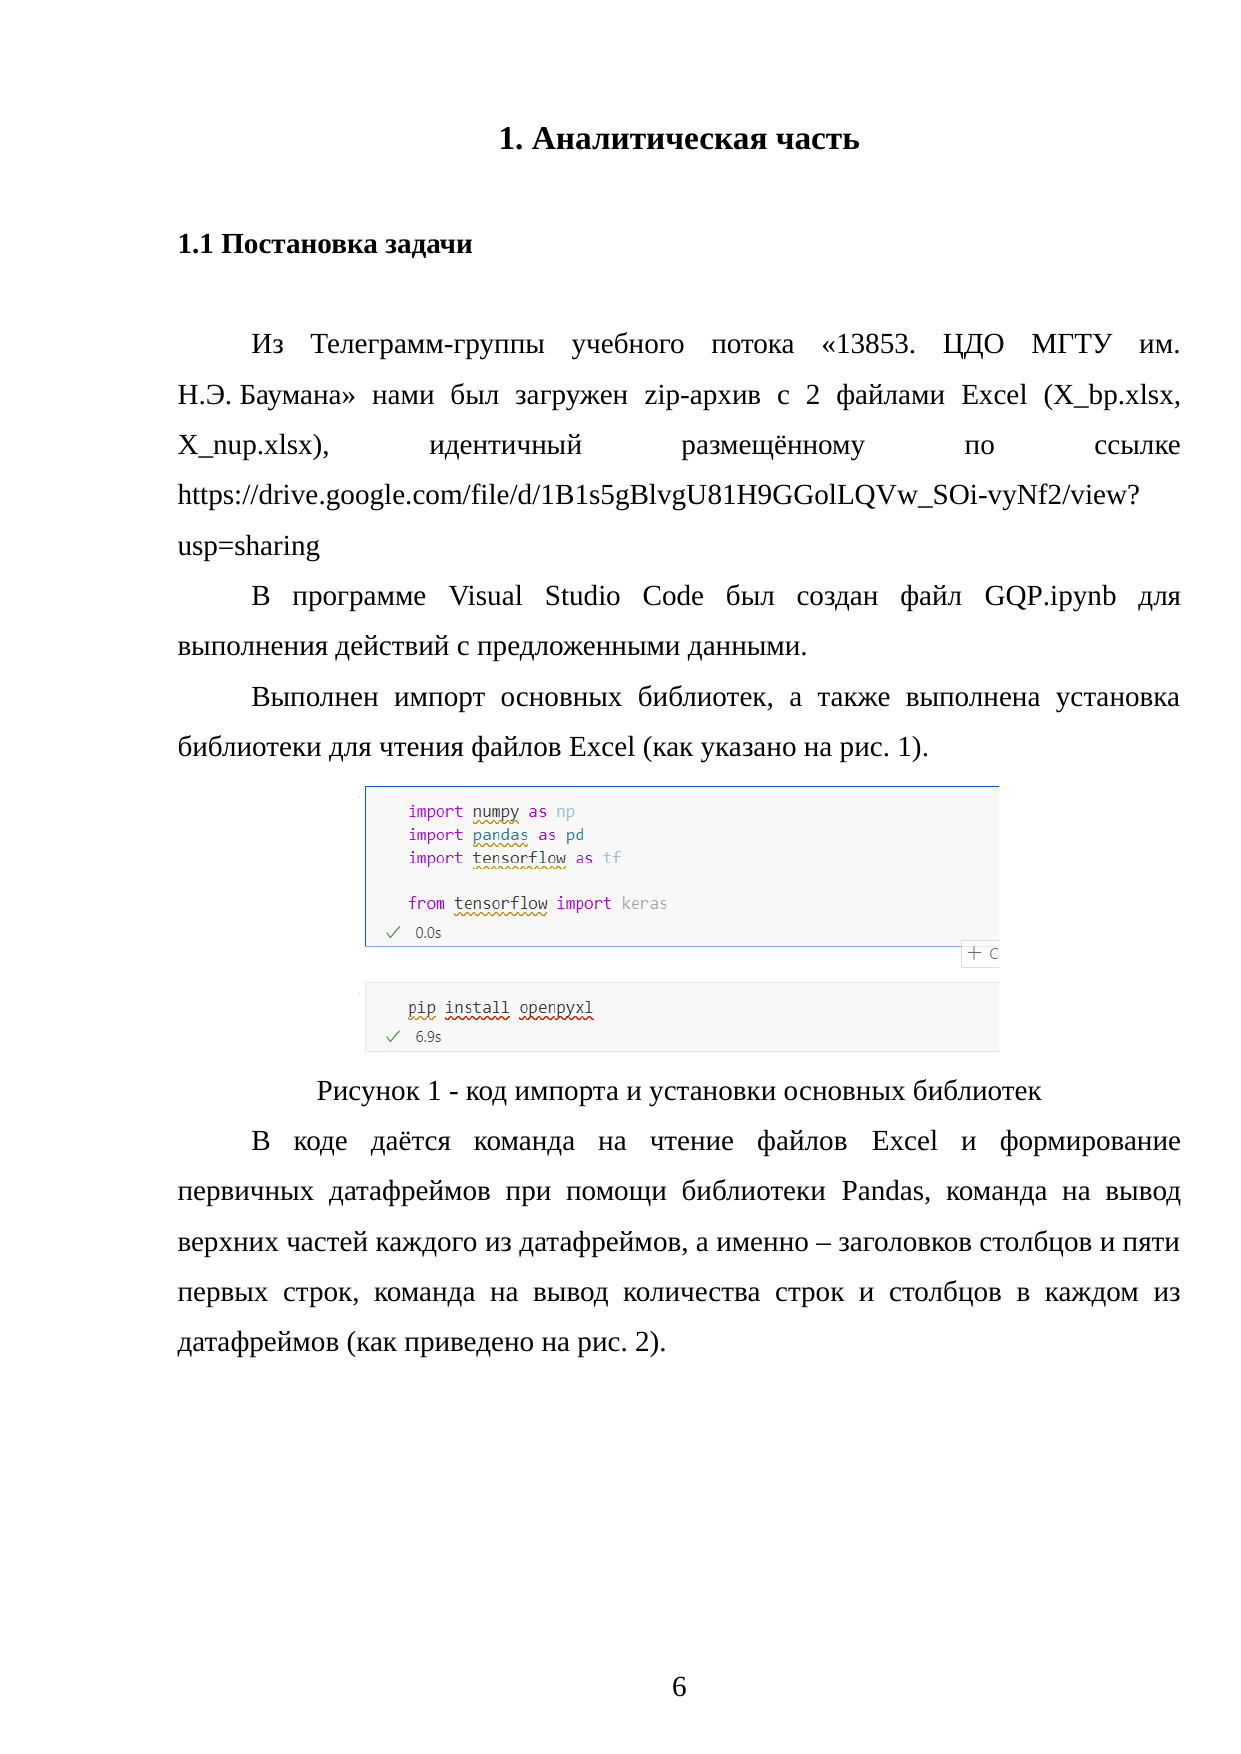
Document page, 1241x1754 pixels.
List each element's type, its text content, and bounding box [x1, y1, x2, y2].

picture [359, 779, 1000, 1059]
subtitle 1. Аналитическая часть [177, 118, 1181, 156]
text Из Телеграмм-группы учебного потока «13853. ЦДО МГТУ им. Н.Э. Баумана» нами был загружен zip-архив с 2 файлами Excel (X_bp.xlsx, X_nup.xlsx), идентичный размещённому по ссылке https://drive.google.com/file/d/1B1s5gBlvgU81H9GGolLQVw_SOi-vyNf2/view?usp=sharing [177, 327, 1181, 561]
text В коде даётся команда на чтение файлов Excel и формирование первичных датафреймов при помощи библиотеки Pandas, команда на вывод верхних частей каждого из датафреймов, а именно – заголовков столбцов и пяти первых строк, команда на вывод количества строк и столбцов в каждом из датафреймов (как приведено на рис. 2). [177, 1123, 1181, 1358]
text Выполнен импорт основных библиотек, а также выполнена установка библиотеки для чтения файлов Excel (как указано на рис. 1). [177, 679, 1181, 763]
text В программе Visual Studio Code был создан файл GQP.ipynb для выполнения действий с предложенными данными. [177, 578, 1181, 662]
subtitle 1.1 Постановка задачи [177, 226, 1181, 259]
text Рисунок 1 - код импорта и установки основных библиотек [177, 1073, 1181, 1106]
